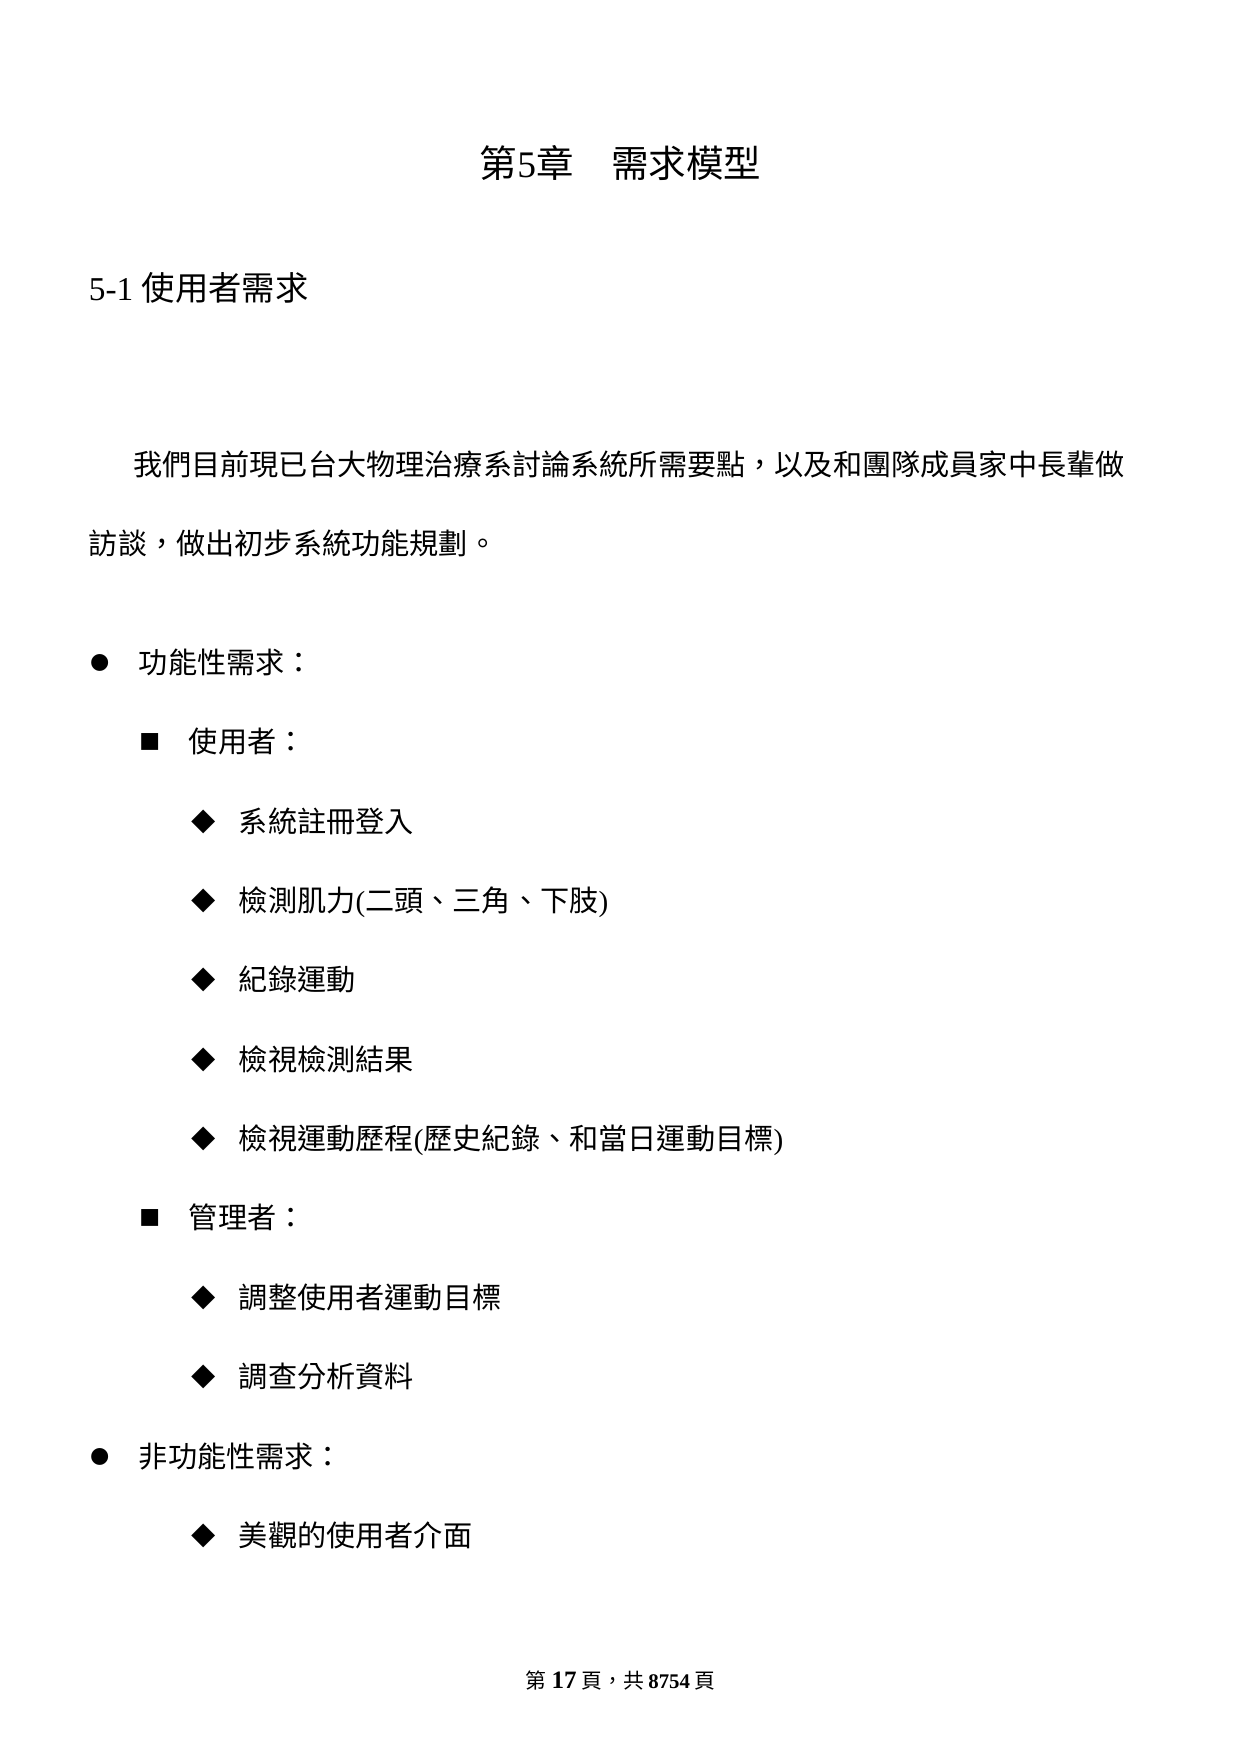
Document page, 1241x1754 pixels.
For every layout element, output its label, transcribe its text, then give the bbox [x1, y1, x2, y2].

list 調查分析資料 [189, 1335, 1152, 1415]
list 使用者： [139, 700, 1152, 780]
subtitle 使用者需求 [89, 247, 1152, 326]
list 檢視運動歷程(歷史紀錄、和當日運動目標) [189, 1097, 1152, 1177]
list 調整使用者運動目標 [189, 1256, 1152, 1335]
list 功能性需求： [89, 621, 1152, 700]
subtitle 需求模型 [89, 121, 1152, 201]
list 紀錄運動 [189, 938, 1152, 1018]
list 管理者： [139, 1177, 1152, 1256]
list 非功能性需求： [89, 1415, 1152, 1494]
list 美觀的使用者介面 [189, 1494, 1152, 1573]
list 檢測肌力(二頭、三角、下肢) [189, 859, 1152, 938]
list 系統註冊登入 [189, 780, 1152, 859]
text 我們目前現已台大物理治療系討論系統所需要點，以及和團隊成員家中長輩做訪談，做出初步系統功能規劃。 [89, 422, 1152, 581]
list 檢視檢測結果 [189, 1018, 1152, 1097]
